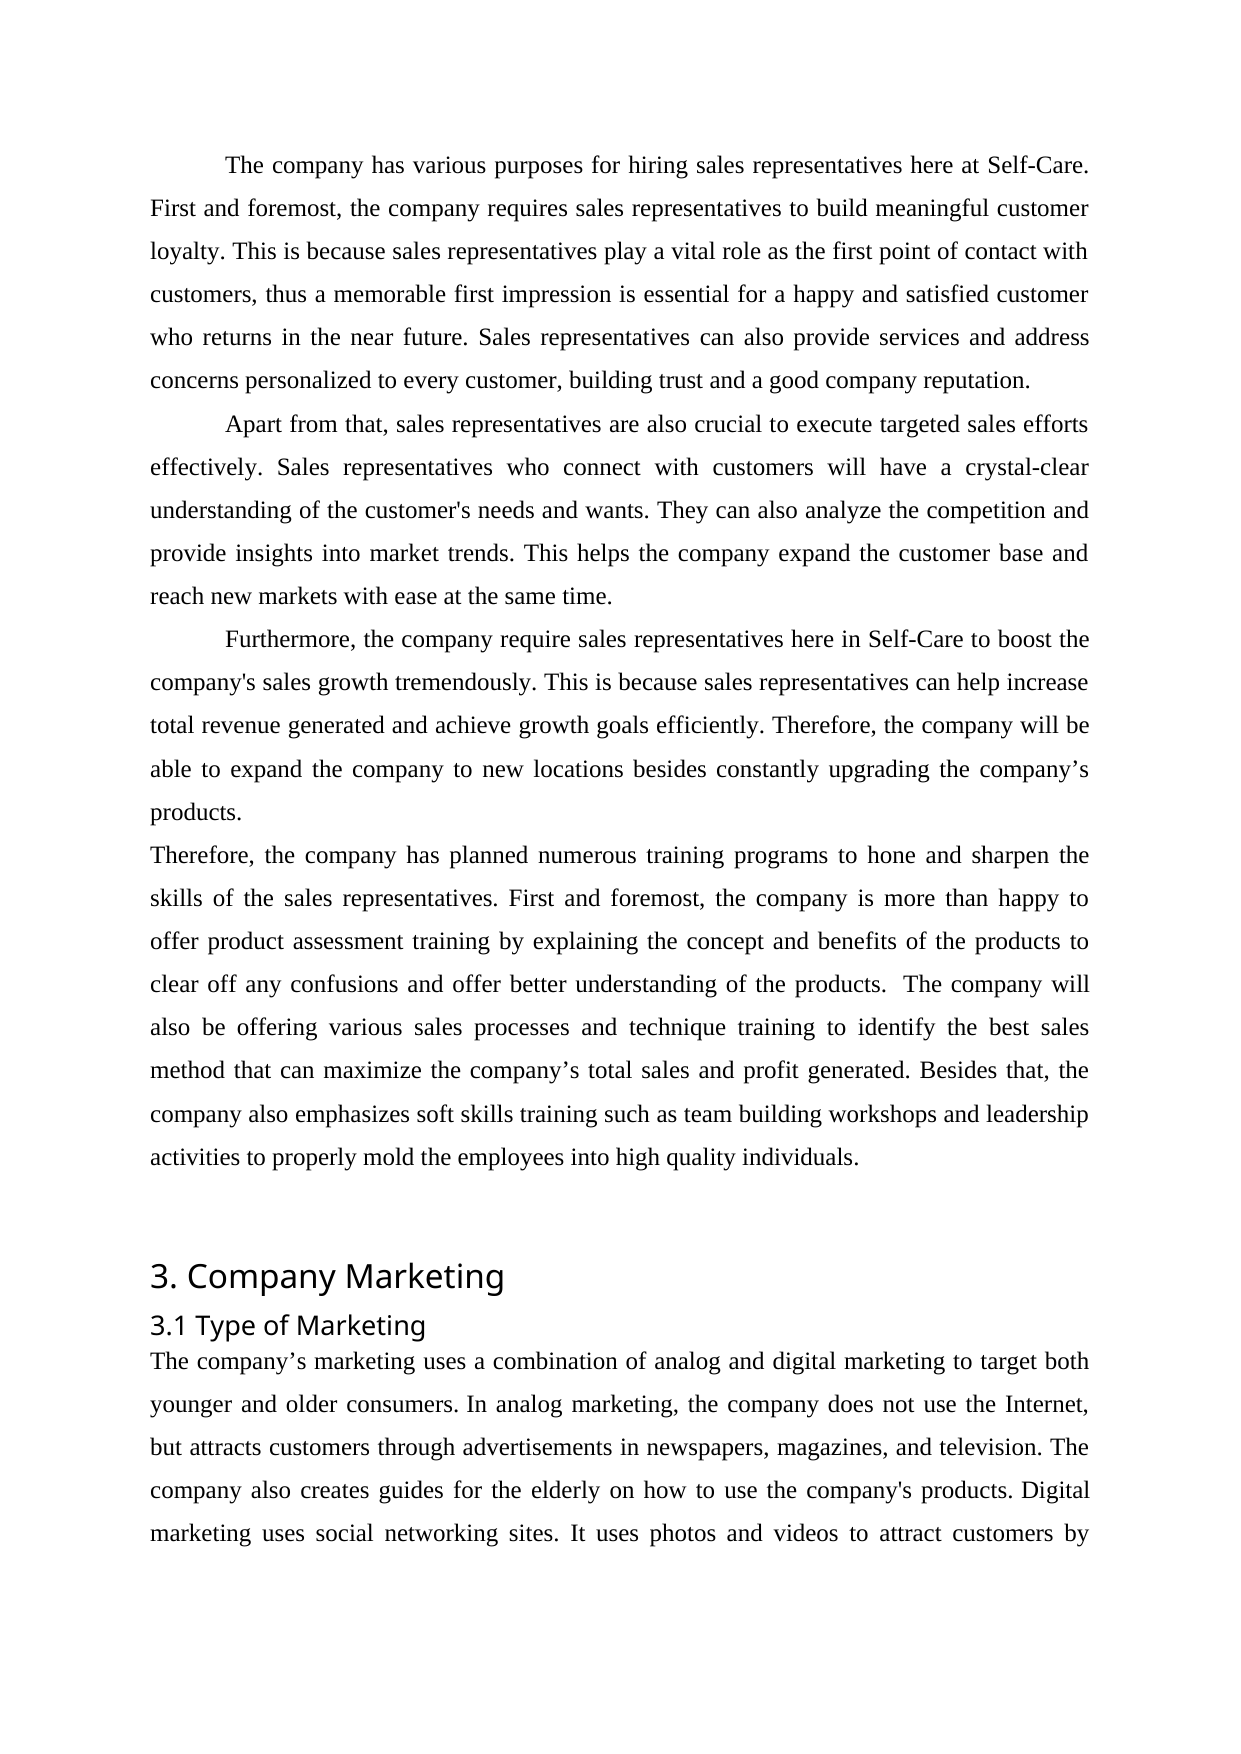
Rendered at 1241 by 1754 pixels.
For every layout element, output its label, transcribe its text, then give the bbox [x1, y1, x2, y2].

subtitle 3. Company Marketing [150, 1253, 1090, 1298]
subtitle 3.1 Type of Marketing [150, 1306, 1090, 1343]
text Therefore, the company has planned numerous training programs to hone and sharpen the skills of the sales representatives. First and foremost, the company is more than happy to offer product assessment training by explaining the concept and benefits of the products to clear off any confusions and offer better understanding of the products. The company will also be offering various sales processes and technique training to identify the best sales method that can maximize the company’s total sales and profit generated. Besides that, the company also emphasizes soft skills training such as team building workshops and leadership activities to properly mold the employees into high quality individuals. [150, 840, 1090, 1171]
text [150, 1346, 1090, 1547]
text The company has various purposes for hiring sales representatives here at Self-Care. First and foremost, the company requires sales representatives to build meaningful customer loyalty. This is because sales representatives play a vital role as the first point of contact with customers, thus a memorable first impression is essential for a happy and satisfied customer who returns in the near future. Sales representatives can also provide services and address concerns personalized to every customer, building trust and a good company reputation. [150, 150, 1090, 394]
text Apart from that, sales representatives are also crucial to execute targeted sales efforts effectively. Sales representatives who connect with customers will have a crystal-clear understanding of the customer's needs and wants. They can also analyze the competition and provide insights into market trends. This helps the company expand the customer base and reach new markets with ease at the same time. [150, 409, 1090, 610]
text Furthermore, the company require sales representatives here in Self-Care to boost the company's sales growth tremendously. This is because sales representatives can help increase total revenue generated and achieve growth goals efficiently. Therefore, the company will be able to expand the company to new locations besides constantly upgrading the company’s products. [150, 624, 1090, 826]
